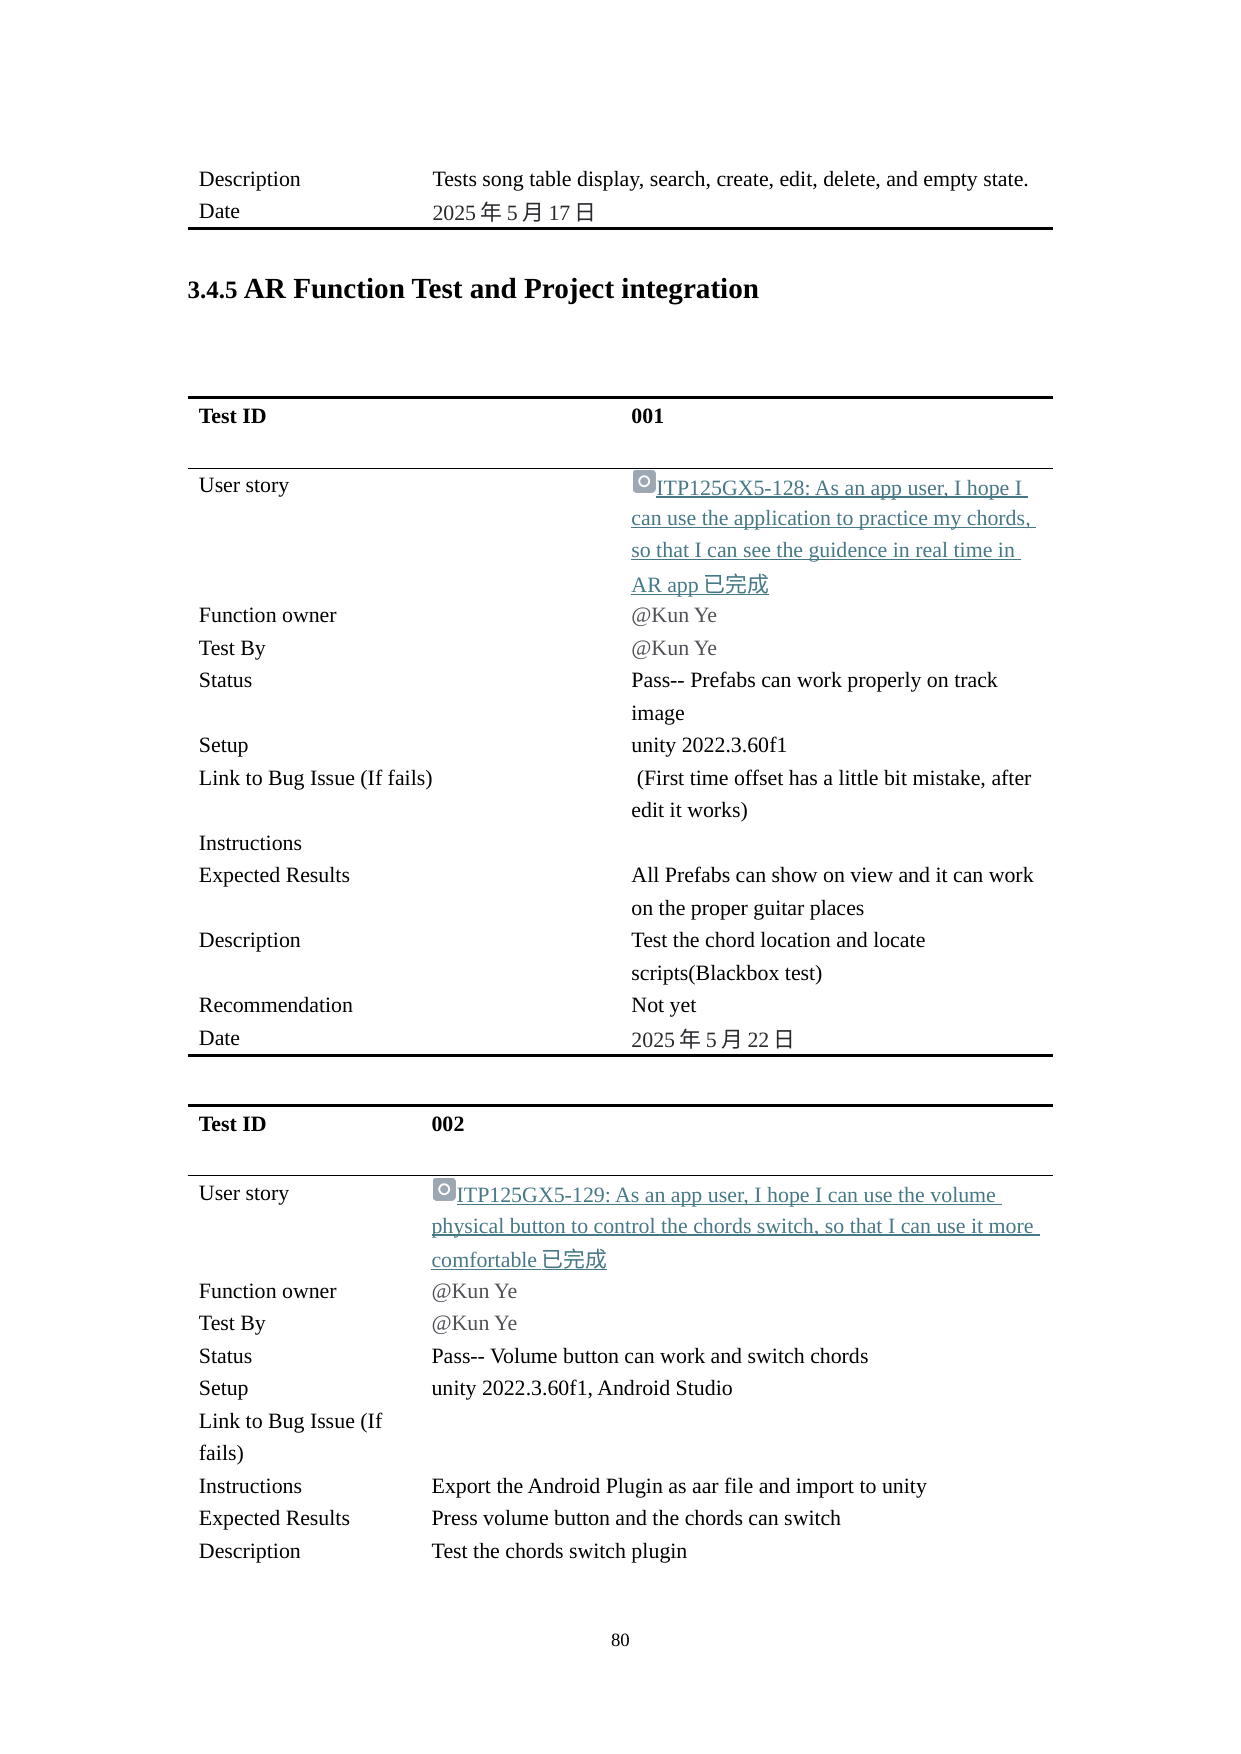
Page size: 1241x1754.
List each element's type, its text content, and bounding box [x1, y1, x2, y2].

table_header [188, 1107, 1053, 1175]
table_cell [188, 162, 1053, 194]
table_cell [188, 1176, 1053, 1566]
subtitle 3.4.5 AR Function Test and Project integration [187, 255, 1053, 320]
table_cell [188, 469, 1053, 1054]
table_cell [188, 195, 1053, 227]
picture [631, 468, 657, 494]
picture [431, 1176, 457, 1202]
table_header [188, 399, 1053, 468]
